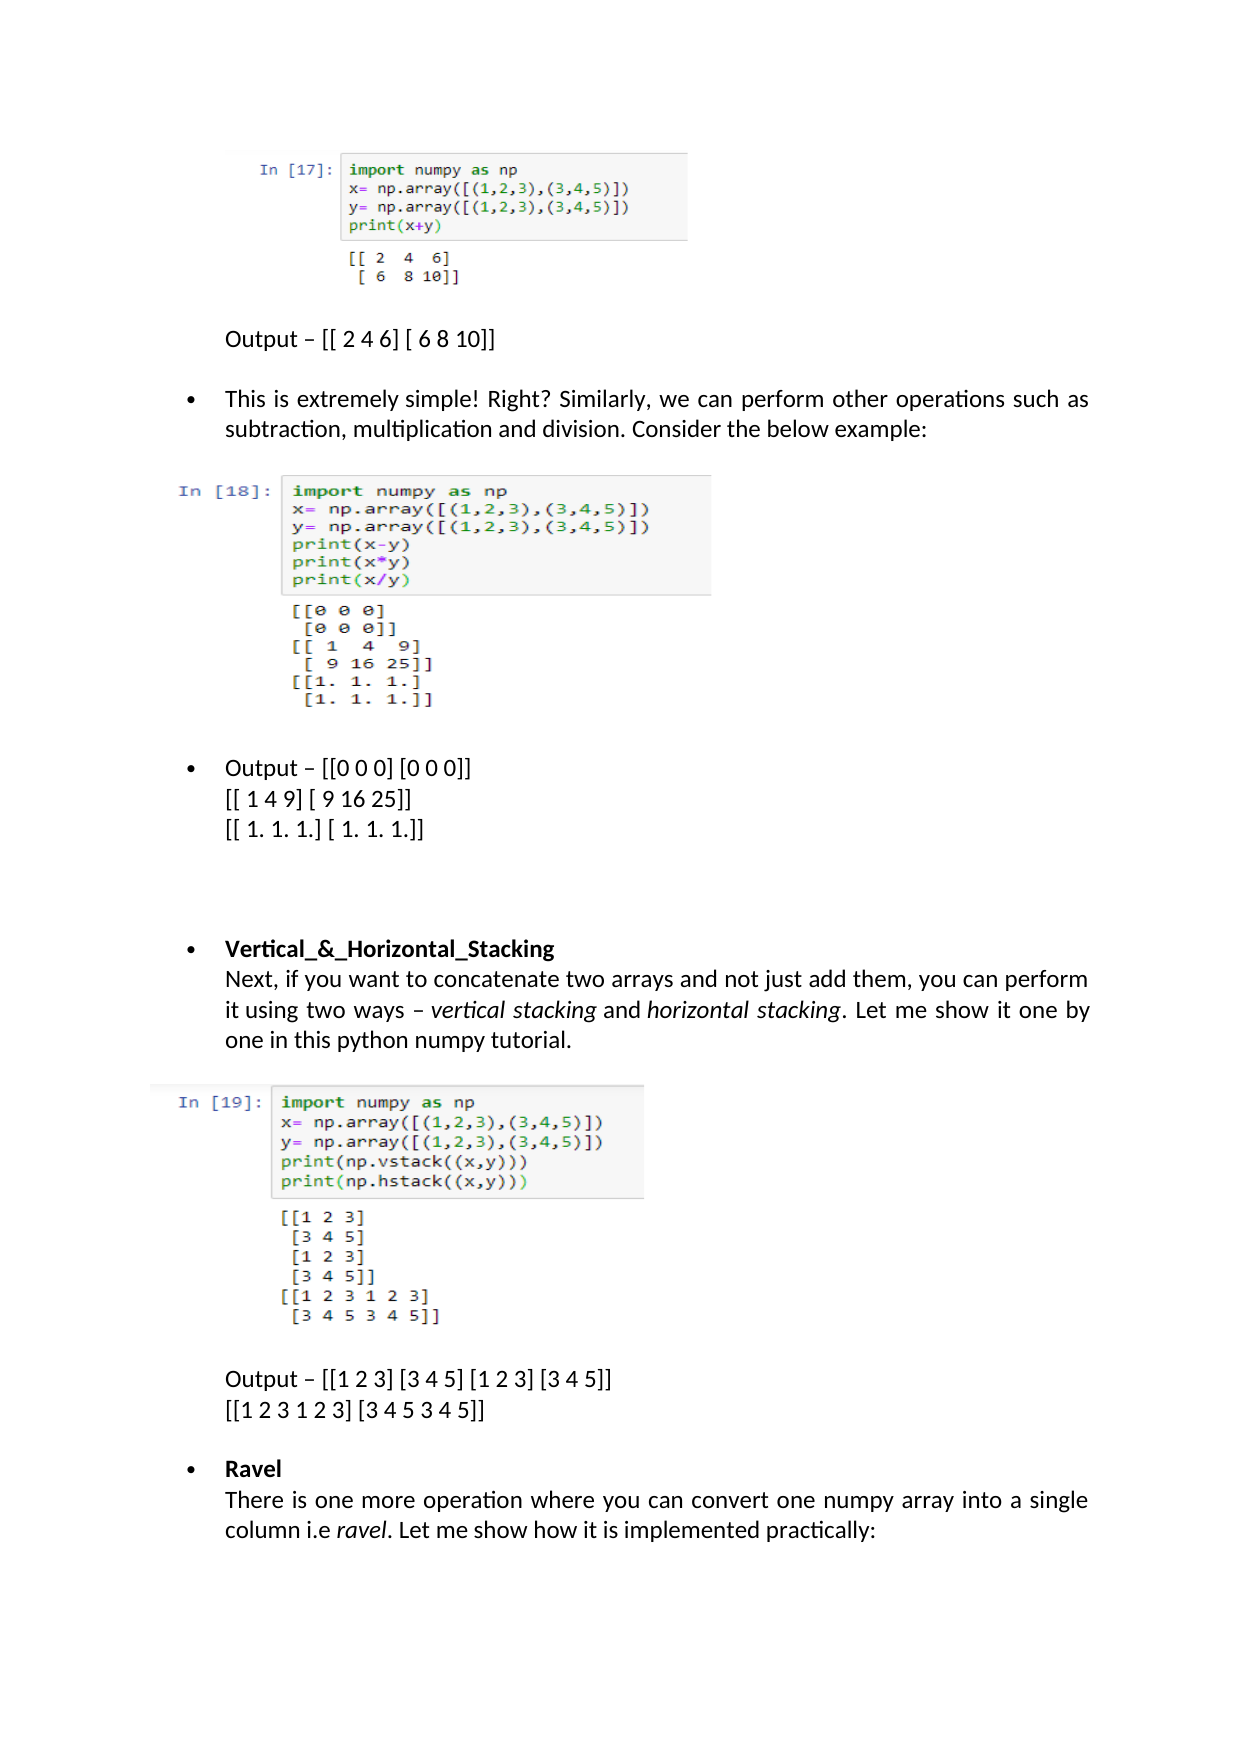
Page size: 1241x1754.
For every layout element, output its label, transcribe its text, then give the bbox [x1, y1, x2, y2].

picture [150, 473, 712, 724]
picture [225, 150, 688, 295]
list Vertical_&_Horizontal_Stacking Next, if you want to concatenate two arrays and not just add them, you can perform it using two ways – vertical stacking and horizontal stacking. Let me show it one by one in this python numpy tutorial. [187, 933, 1090, 1055]
list This is extremely simple! Right? Similarly, we can perform other operations such as subtraction, multiplication and division. Consider the below example: [187, 383, 1090, 444]
text Output – [[1 2 3] [3 4 5] [1 2 3] [3 4 5]] [[1 2 3 1 2 3] [3 4 5 3 4 5]] [225, 1363, 1090, 1424]
text Output – [[ 2 4 6] [ 6 8 10]] [225, 323, 1090, 354]
picture [150, 1084, 645, 1335]
list Ravel There is one more operation where you can convert one numpy array into a single column i.e ravel. Let me show how it is implemented practically: [187, 1453, 1090, 1545]
list Output – [[0 0 0] [0 0 0]] [[ 1 4 9] [ 9 16 25]] [[ 1. 1. 1.] [ 1. 1. 1.]] [187, 752, 1090, 844]
